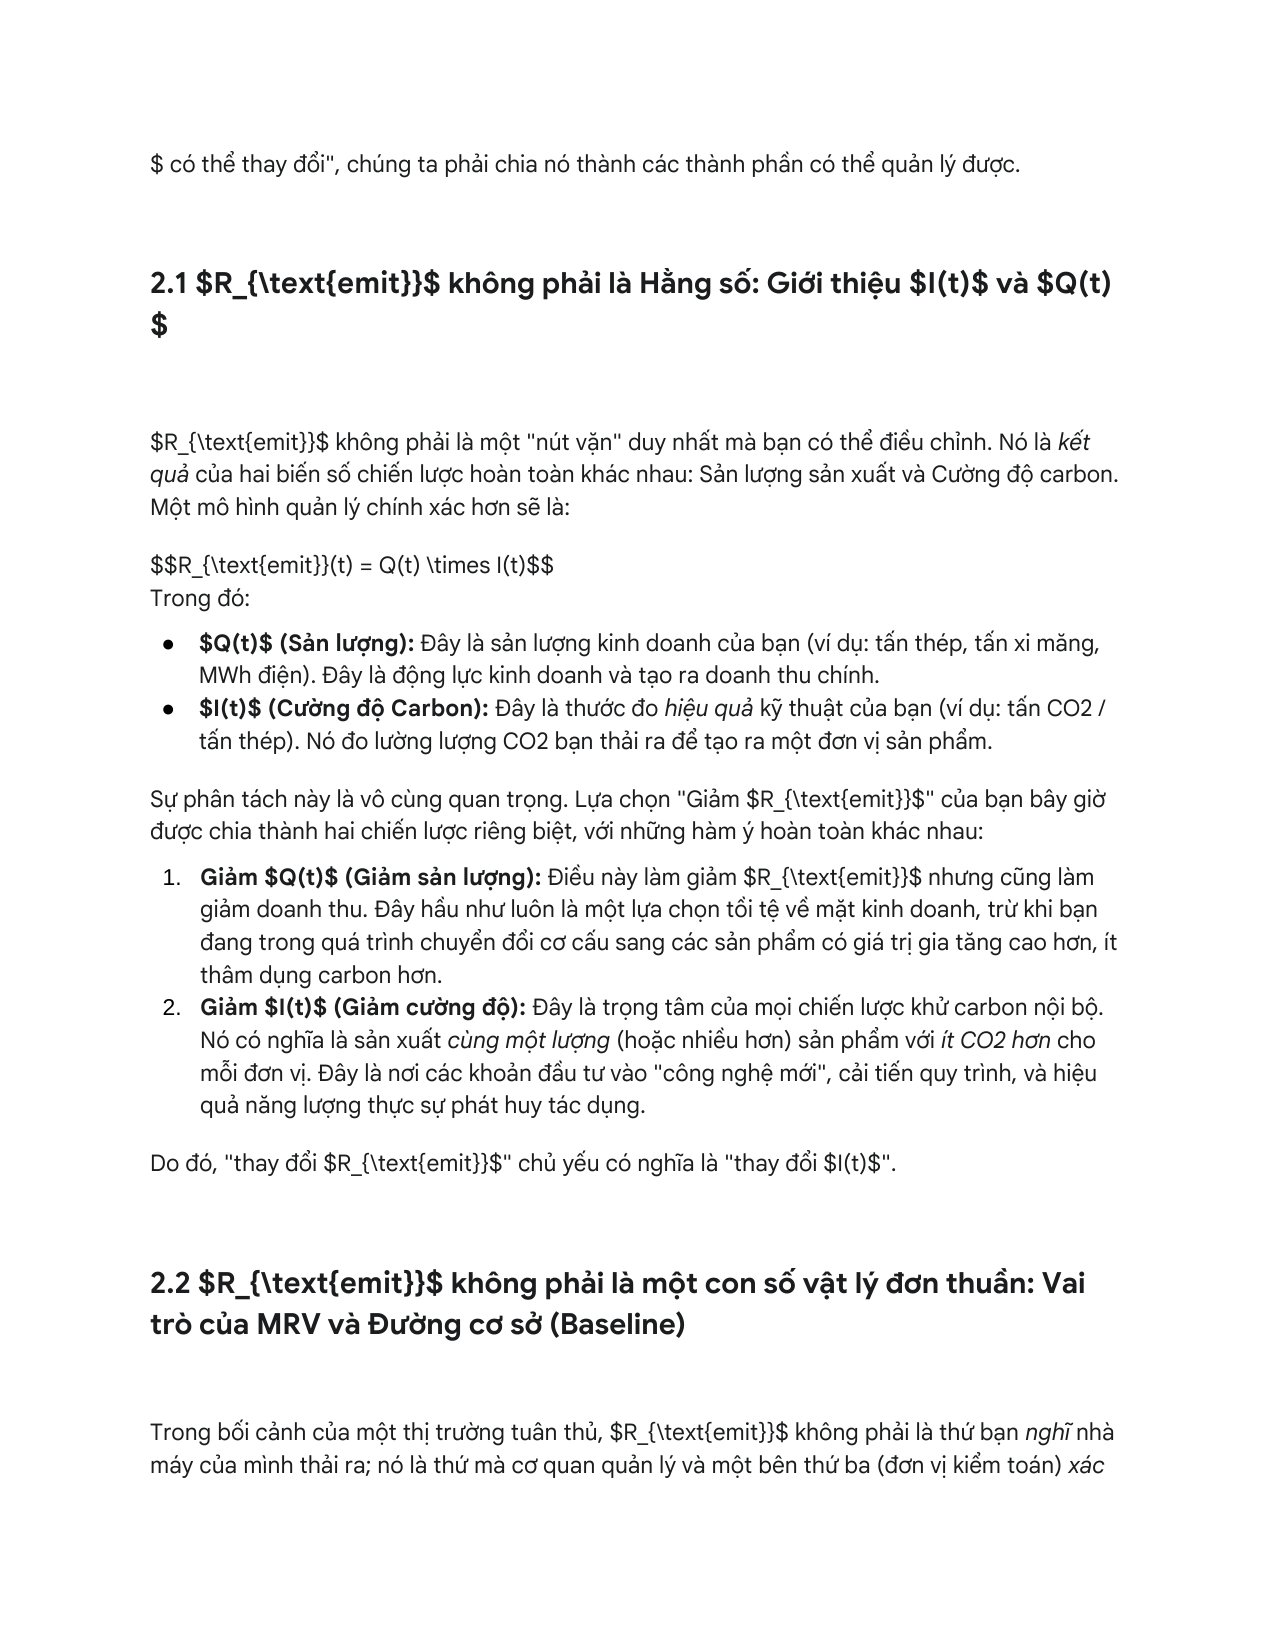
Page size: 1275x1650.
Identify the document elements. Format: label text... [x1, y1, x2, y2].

text $R_{\text{emit}}$ không phải là một "nút vặn" duy nhất mà bạn có thể điều chỉnh. Nó là kết quả của hai biến số chiến lược hoàn toàn khác nhau: Sản lượng sản xuất và Cường độ carbon. Một mô hình quản lý chính xác hơn sẽ là: [150, 428, 1125, 522]
subtitle 2.2 $R_{\text{emit}}$ không phải là một con số vật lý đơn thuần: Vai trò của MRV và Đường cơ sở (Baseline) [150, 1265, 1125, 1343]
list $Q(t)$ (Sản lượng): Đây là sản lượng kinh doanh của bạn (ví dụ: tấn thép, tấn xi măng, MWh điện). Đây là động lực kinh doanh và tạo ra doanh thu chính. [161, 629, 1125, 690]
list $I(t)$ (Cường độ Carbon): Đây là thước đo hiệu quả kỹ thuật của bạn (ví dụ: tấn CO2 / tấn thép). Nó đo lường lượng CO2 bạn thải ra để tạo ra một đơn vị sản phẩm. [161, 694, 1125, 756]
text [150, 1418, 1125, 1480]
text Trong đó: [150, 584, 1125, 612]
subtitle 2.1 $R_{\text{emit}}$ không phải là Hằng số: Giới thiệu $I(t)$ và $Q(t)$ [150, 265, 1125, 344]
text Do đó, "thay đổi $R_{\text{emit}}$" chủ yếu có nghĩa là "thay đổi $I(t)$". [150, 1149, 1125, 1178]
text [150, 150, 1125, 179]
list Giảm $Q(t)$ (Giảm sản lượng): Điều này làm giảm $R_{\text{emit}}$ nhưng cũng làm giảm doanh thu. Đây hầu như luôn là một lựa chọn tồi tệ về mặt kinh doanh, trừ khi bạn đang trong quá trình chuyển đổi cơ cấu sang các sản phẩm có giá trị gia tăng cao hơn, ít thâm dụng carbon hơn. [162, 863, 1125, 989]
text $$R_{\text{emit}}(t) = Q(t) \times I(t)$$ [150, 551, 1125, 580]
text Sự phân tách này là vô cùng quan trọng. Lựa chọn "Giảm $R_{\text{emit}}$" của bạn bây giờ được chia thành hai chiến lược riêng biệt, với những hàm ý hoàn toàn khác nhau: [150, 785, 1125, 846]
list Giảm $I(t)$ (Giảm cường độ): Đây là trọng tâm của mọi chiến lược khử carbon nội bộ. Nó có nghĩa là sản xuất cùng một lượng (hoặc nhiều hơn) sản phẩm với ít CO2 hơn cho mỗi đơn vị. Đây là nơi các khoản đầu tư vào "công nghệ mới", cải tiến quy trình, và hiệu quả năng lượng thực sự phát huy tác dụng. [162, 993, 1125, 1120]
